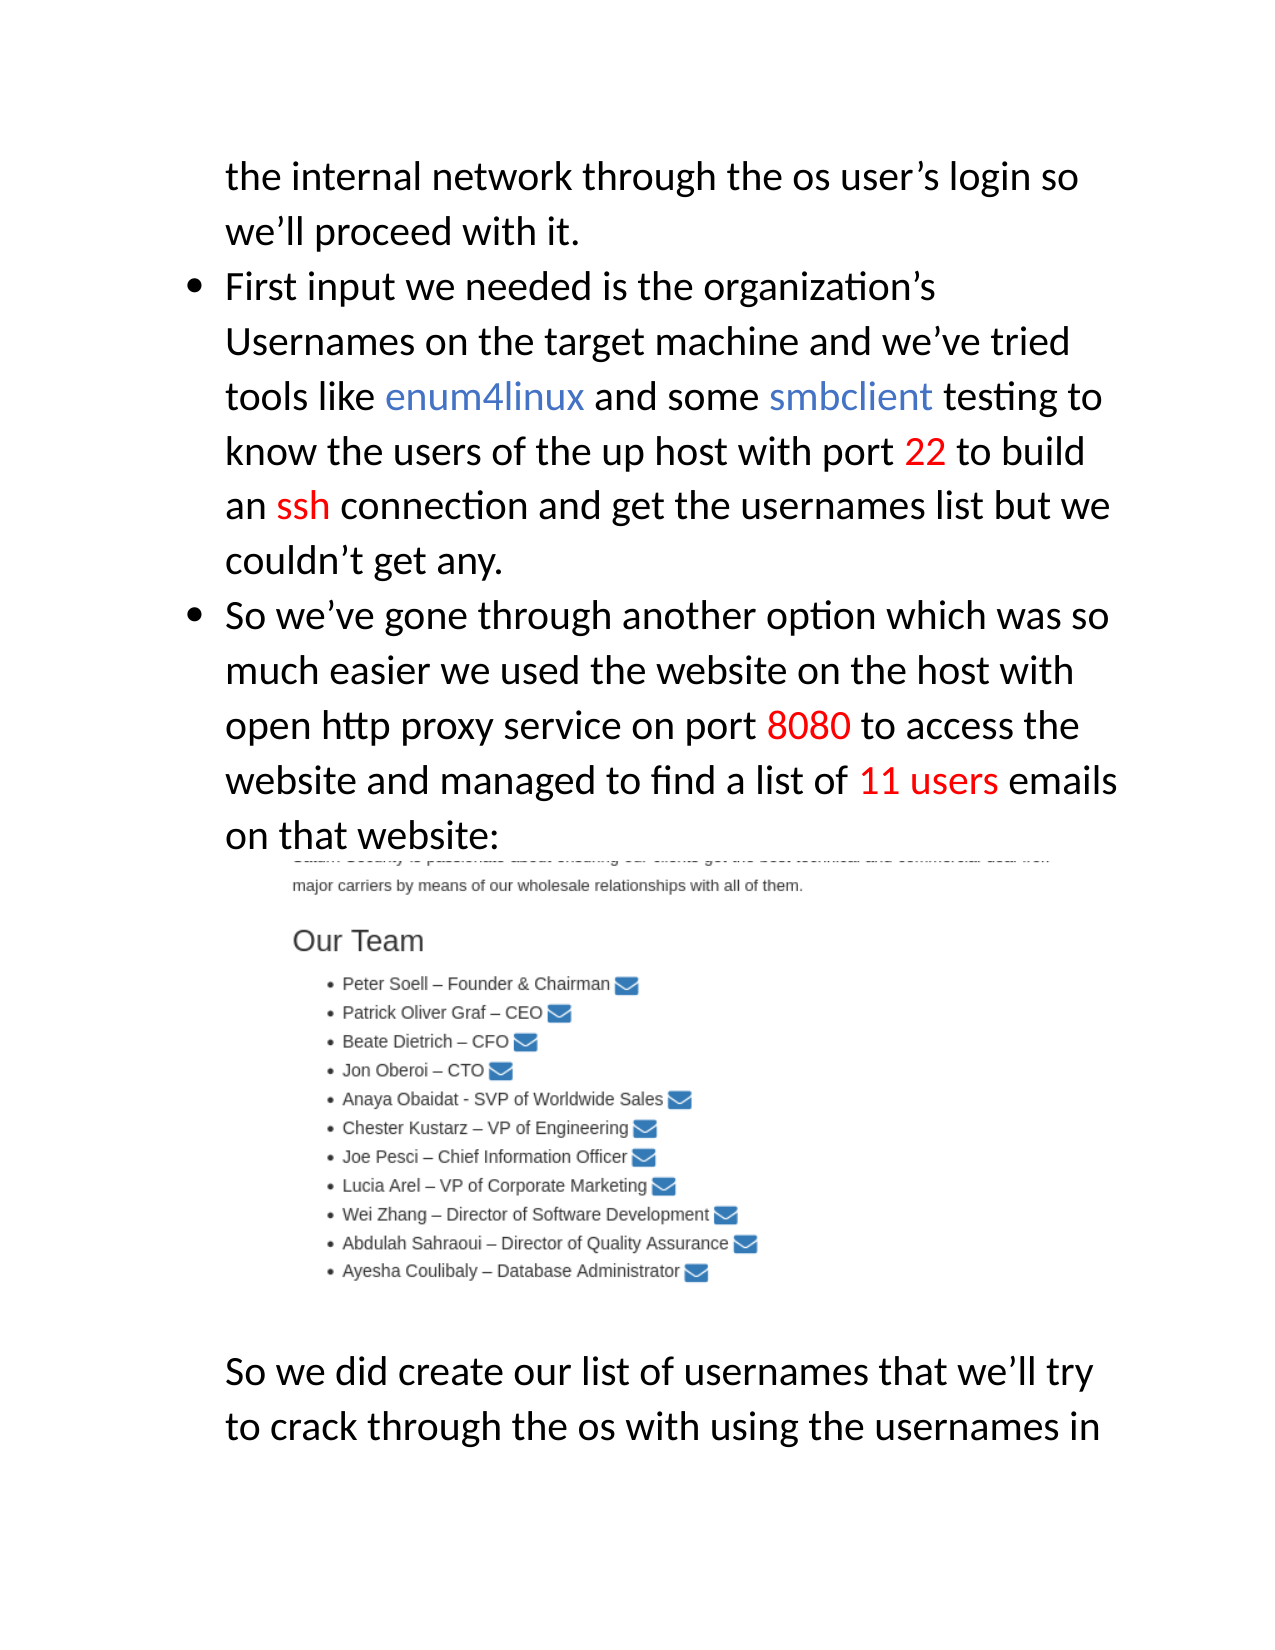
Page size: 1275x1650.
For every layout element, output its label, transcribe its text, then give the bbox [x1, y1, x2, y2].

picture [225, 861, 1052, 1331]
list First input we needed is the organization’s Usernames on the target machine and we’ve tried tools like enum4linux and some smbclient testing to know the users of the up host with port 22 to build an ssh connection and get the usernames list but we couldn’t get any. [187, 260, 1125, 585]
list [187, 589, 1125, 1451]
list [187, 150, 1125, 256]
